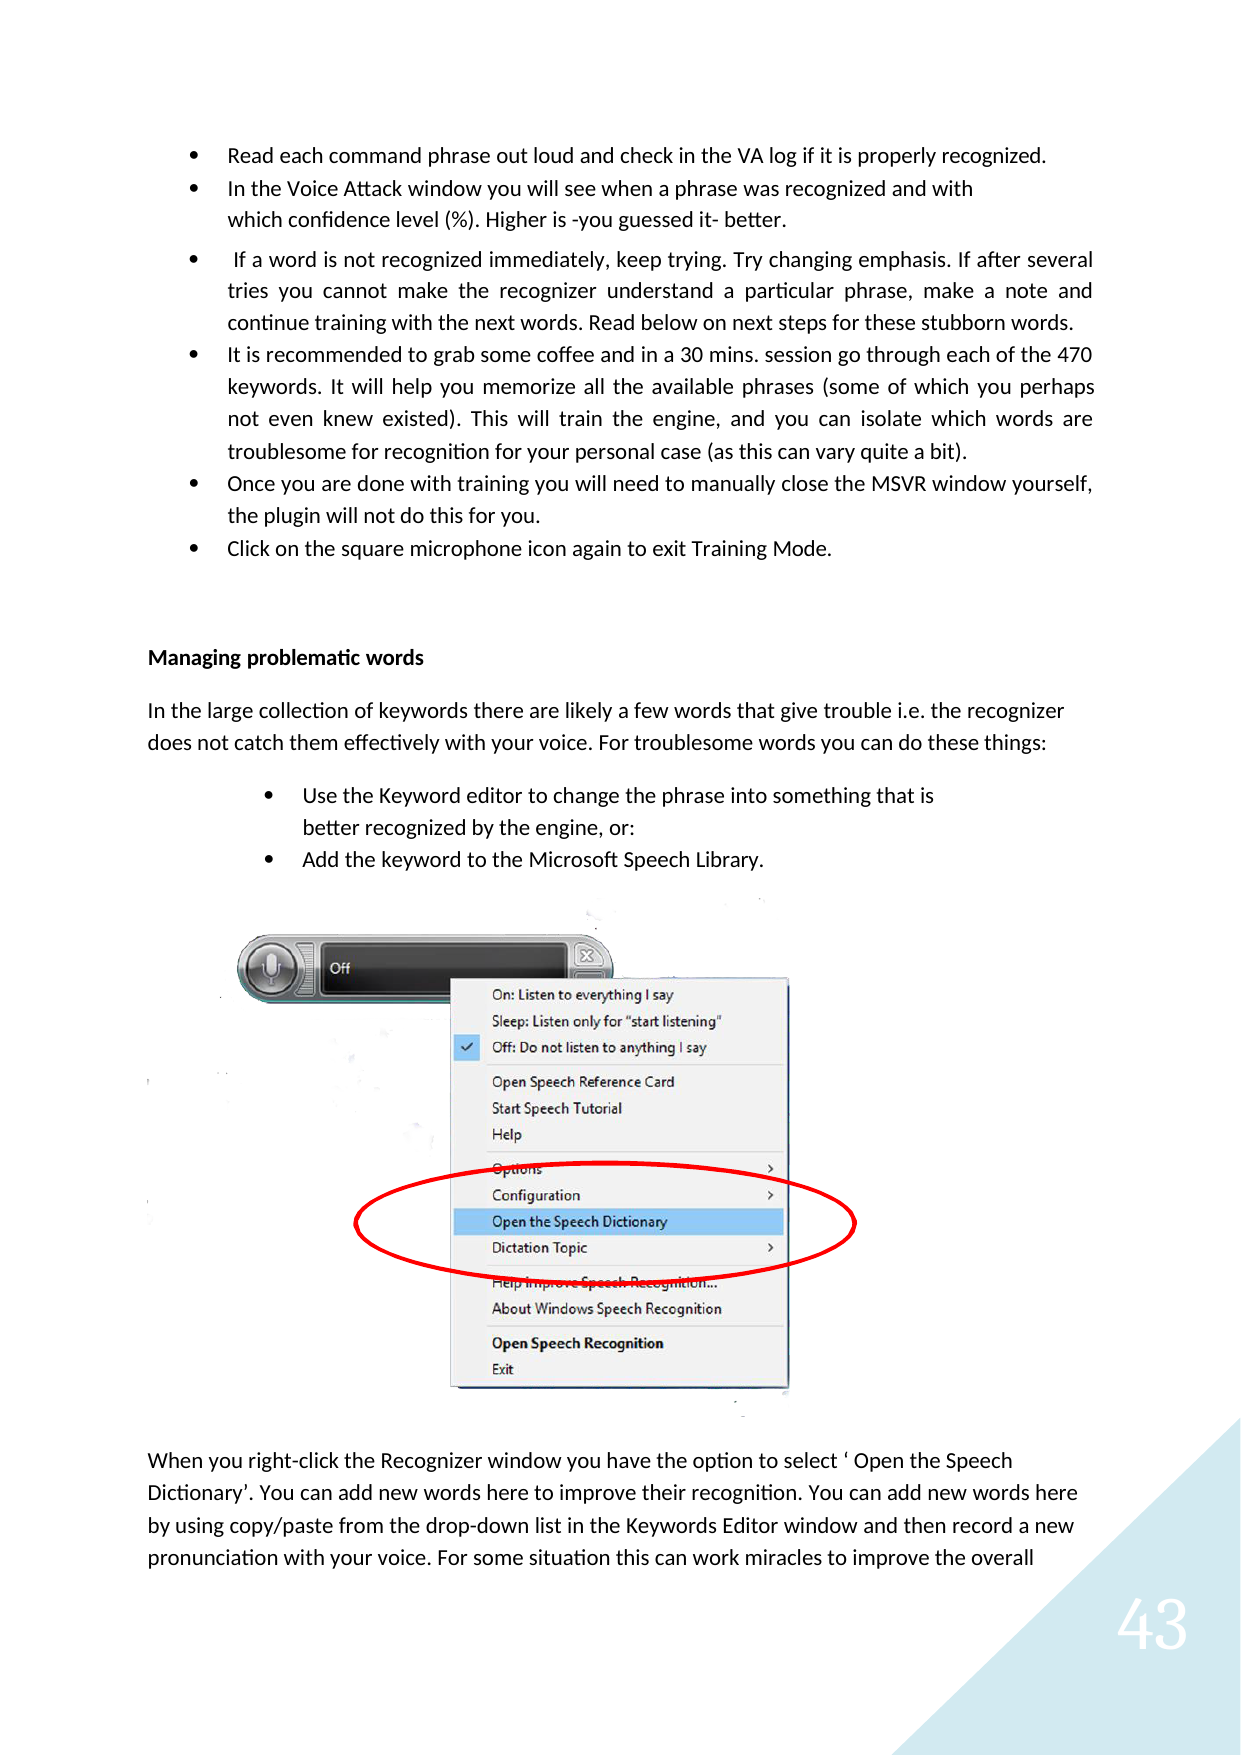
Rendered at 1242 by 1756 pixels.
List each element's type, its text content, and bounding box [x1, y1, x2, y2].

list Once you are done with training you will need to manually close the MSVR window yourself, the plugin will not do this for you. [190, 469, 1095, 529]
list Add the keyword to the Microsoft Speech Library. [265, 845, 1131, 873]
list In the Voice Attack window you will see when a phrase was recognized and with which confidence level (%). Higher is -you guessed it- better. [190, 174, 1026, 233]
picture [147, 898, 790, 1417]
text In the large collection of keywords there are likely a few words that give trouble i.e. the recognizer does not catch them effectively with your voice. For troublesome words you can do these things: [147, 696, 1078, 757]
list If a word is not recognized immediately, keep trying. Try changing emphasis. If after several tries you cannot make the recognizer understand a particular phrase, make a note and continue training with the next words. Read below on next steps for these stubborn words. [189, 245, 1095, 336]
list Click on the square microphone icon again to exit Training Mode. [190, 534, 1131, 562]
subtitle Managing problematic words [148, 643, 1131, 671]
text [147, 921, 1078, 1571]
list Read each command phrase out loud and check in the VA log if it is properly recognized. [190, 142, 1131, 170]
list It is recommended to grab some coffee and in a 30 mins. session go through each of the 470 keywords. It will help you memorize all the available phrases (some of which you perhaps not even knew existed). This will train the engine, and you can isolate which words are troublesome for recognition for your personal case (as this can vary quite a bit). [189, 340, 1095, 465]
picture [359, 1166, 790, 1281]
list Use the Keyword editor to change the phrase into something that is better recognized by the engine, or: [264, 782, 996, 841]
